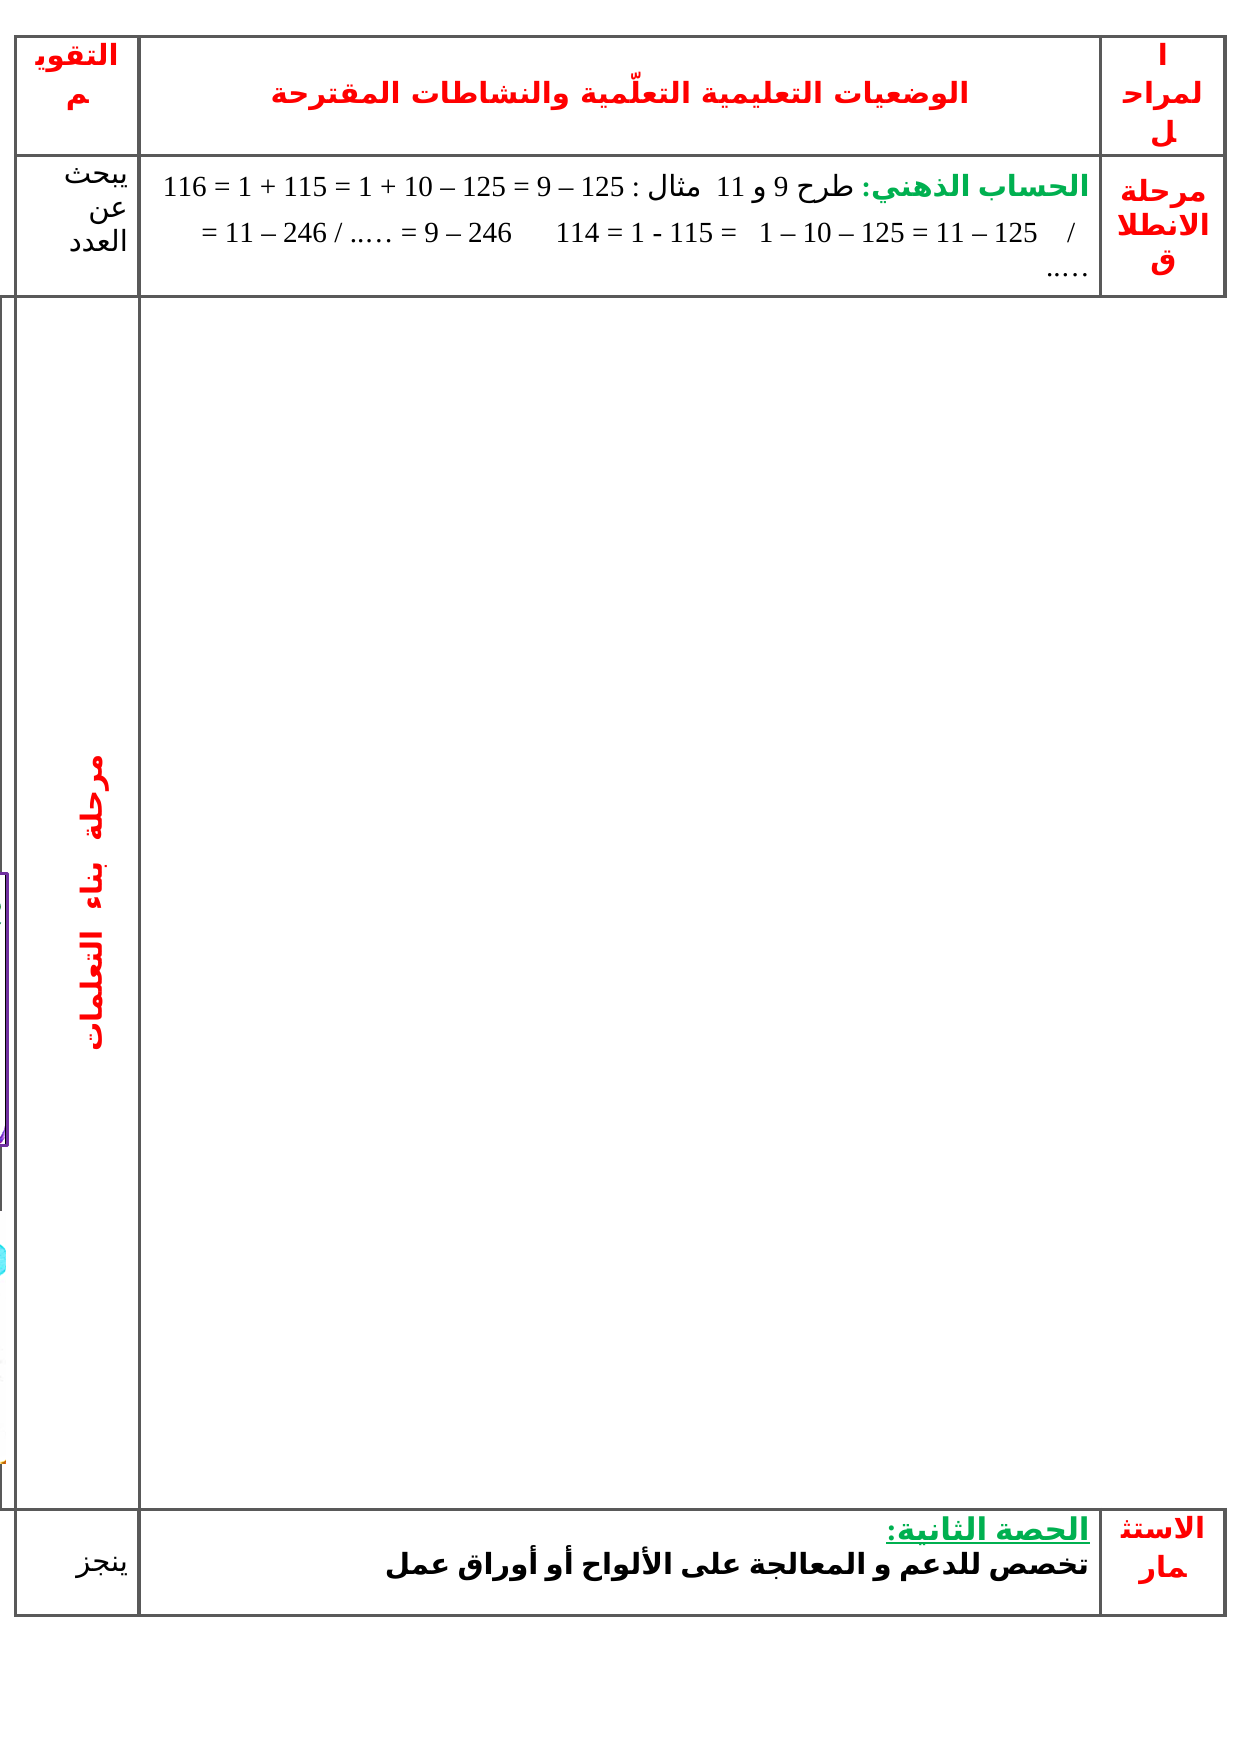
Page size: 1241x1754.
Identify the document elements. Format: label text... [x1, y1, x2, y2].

picture [0, 875, 6, 1144]
table_cell ينجز [17, 1511, 137, 1614]
table_header المراحل [1102, 38, 1223, 153]
table_header التقويم [17, 38, 137, 153]
table_cell الحصة الثانية: تخصص للدعم و المعالجة على الألواح أو أوراق عمل [141, 1511, 1099, 1614]
table_cell الاستثمار [1102, 1511, 1223, 1614]
table_cell مرحلة بناء التعلمات [17, 298, 138, 1508]
table_cell مرحلة الانطلاق [1102, 157, 1223, 295]
table_header الوضعيات التعليمية التعلّمية والنشاطات المقترحة [141, 38, 1099, 153]
table_cell يبحث عن العدد [17, 157, 137, 295]
table_cell الحساب الذهني: طرح 9 و 11 مثال : 125 – 9 = 125 – 10 + 1 = 115 + 1 = 116 / 125 – 11 = 125 – 10 – 1 = 115 - 1 = 114 246 – 9 = ….. / 246 – 11 = ….. [141, 157, 1099, 295]
picture [0, 1211, 6, 1464]
